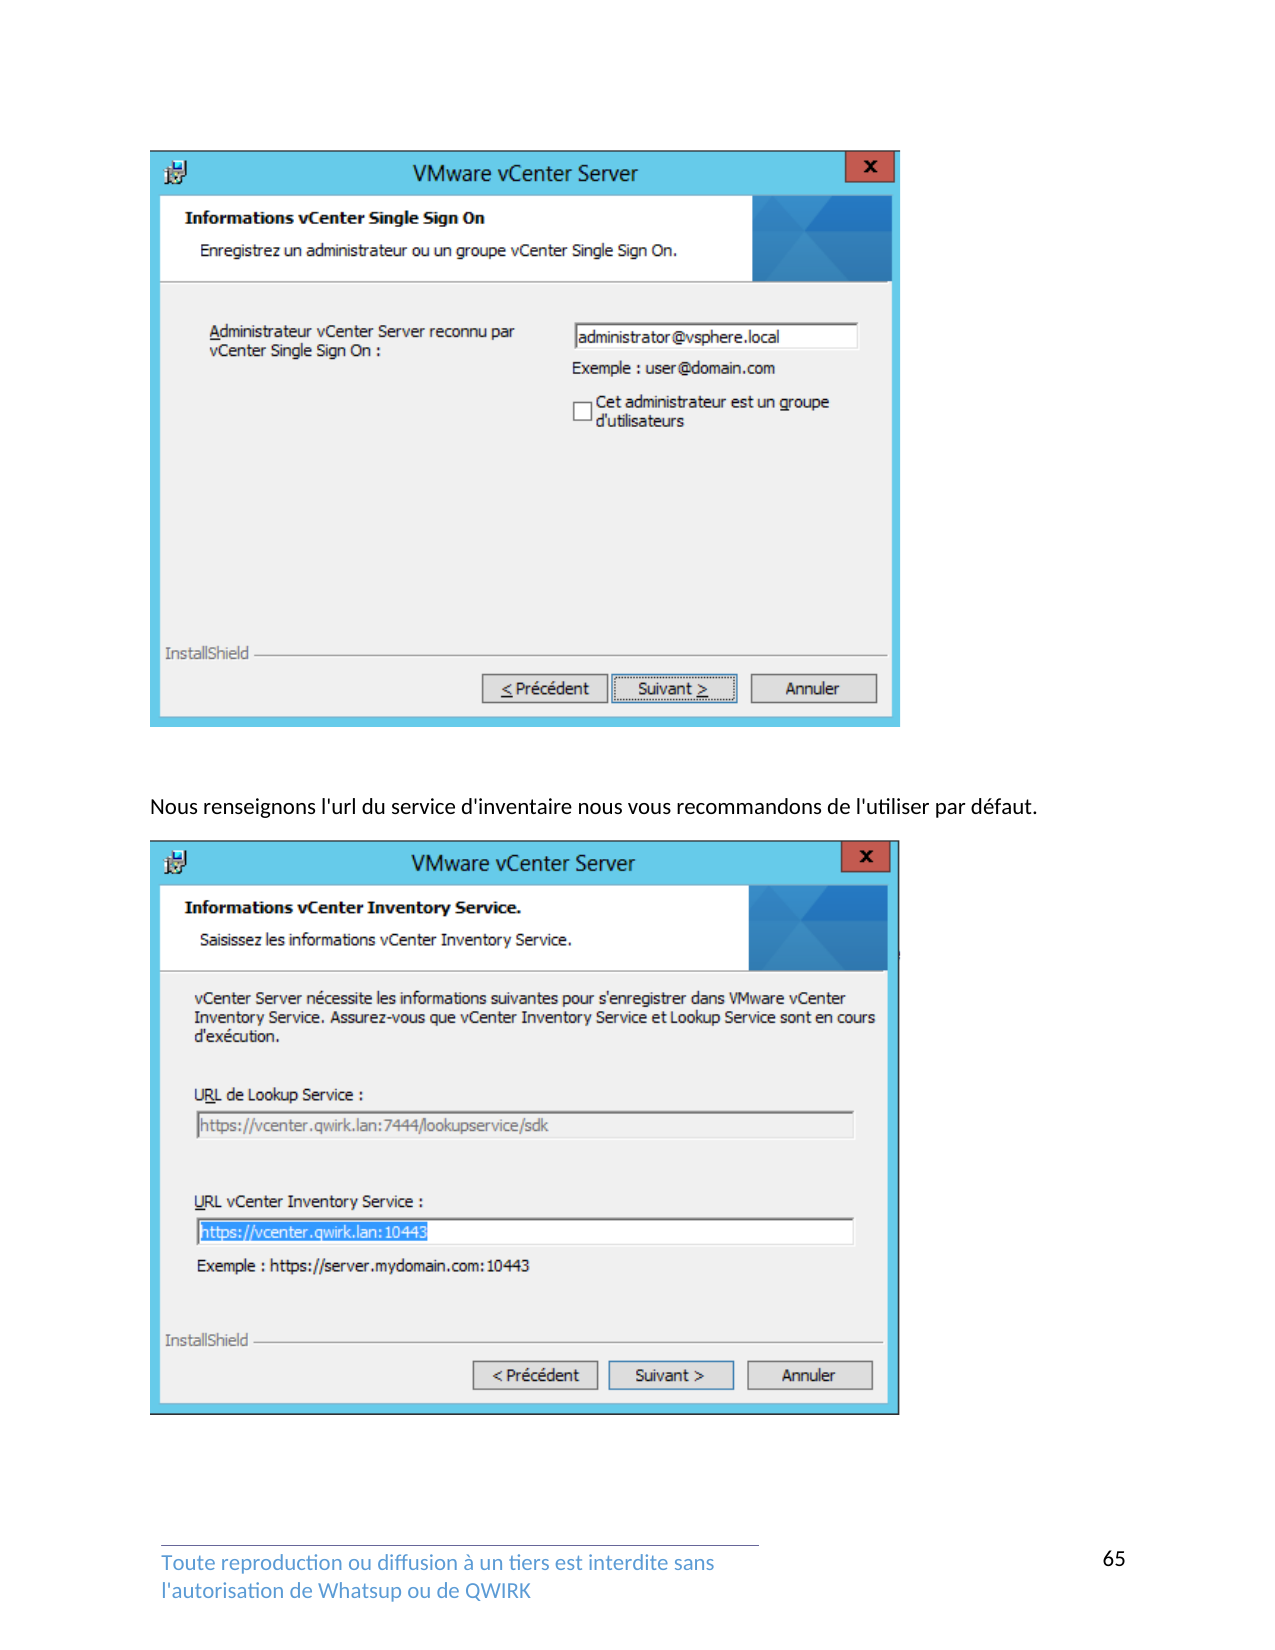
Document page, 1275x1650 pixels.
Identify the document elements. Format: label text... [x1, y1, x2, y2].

picture [150, 150, 901, 727]
text Nous renseignons l'url du service d'inventaire nous vous recommandons de l'utiliser par défaut. [150, 792, 1125, 820]
picture [150, 839, 901, 1415]
